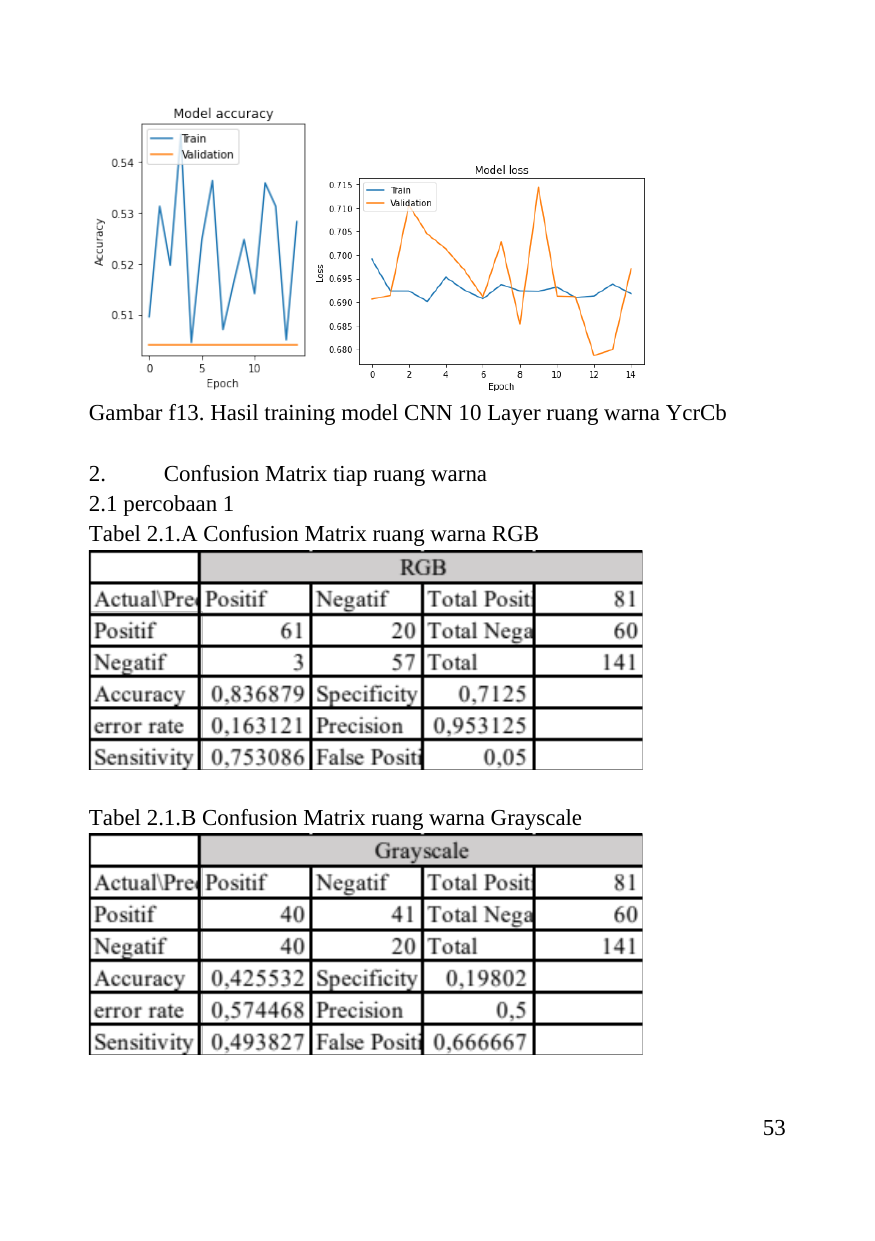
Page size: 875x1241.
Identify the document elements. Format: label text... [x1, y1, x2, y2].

list Confusion Matrix tiap ruang warna [89, 460, 785, 486]
list Tabel 2.1.A Confusion Matrix ruang warna RGB [89, 520, 785, 547]
list Tabel 2.1.B Confusion Matrix ruang warna Grayscale [89, 803, 785, 830]
picture [88, 100, 649, 396]
list 2.1 percobaan 1 [89, 490, 785, 516]
